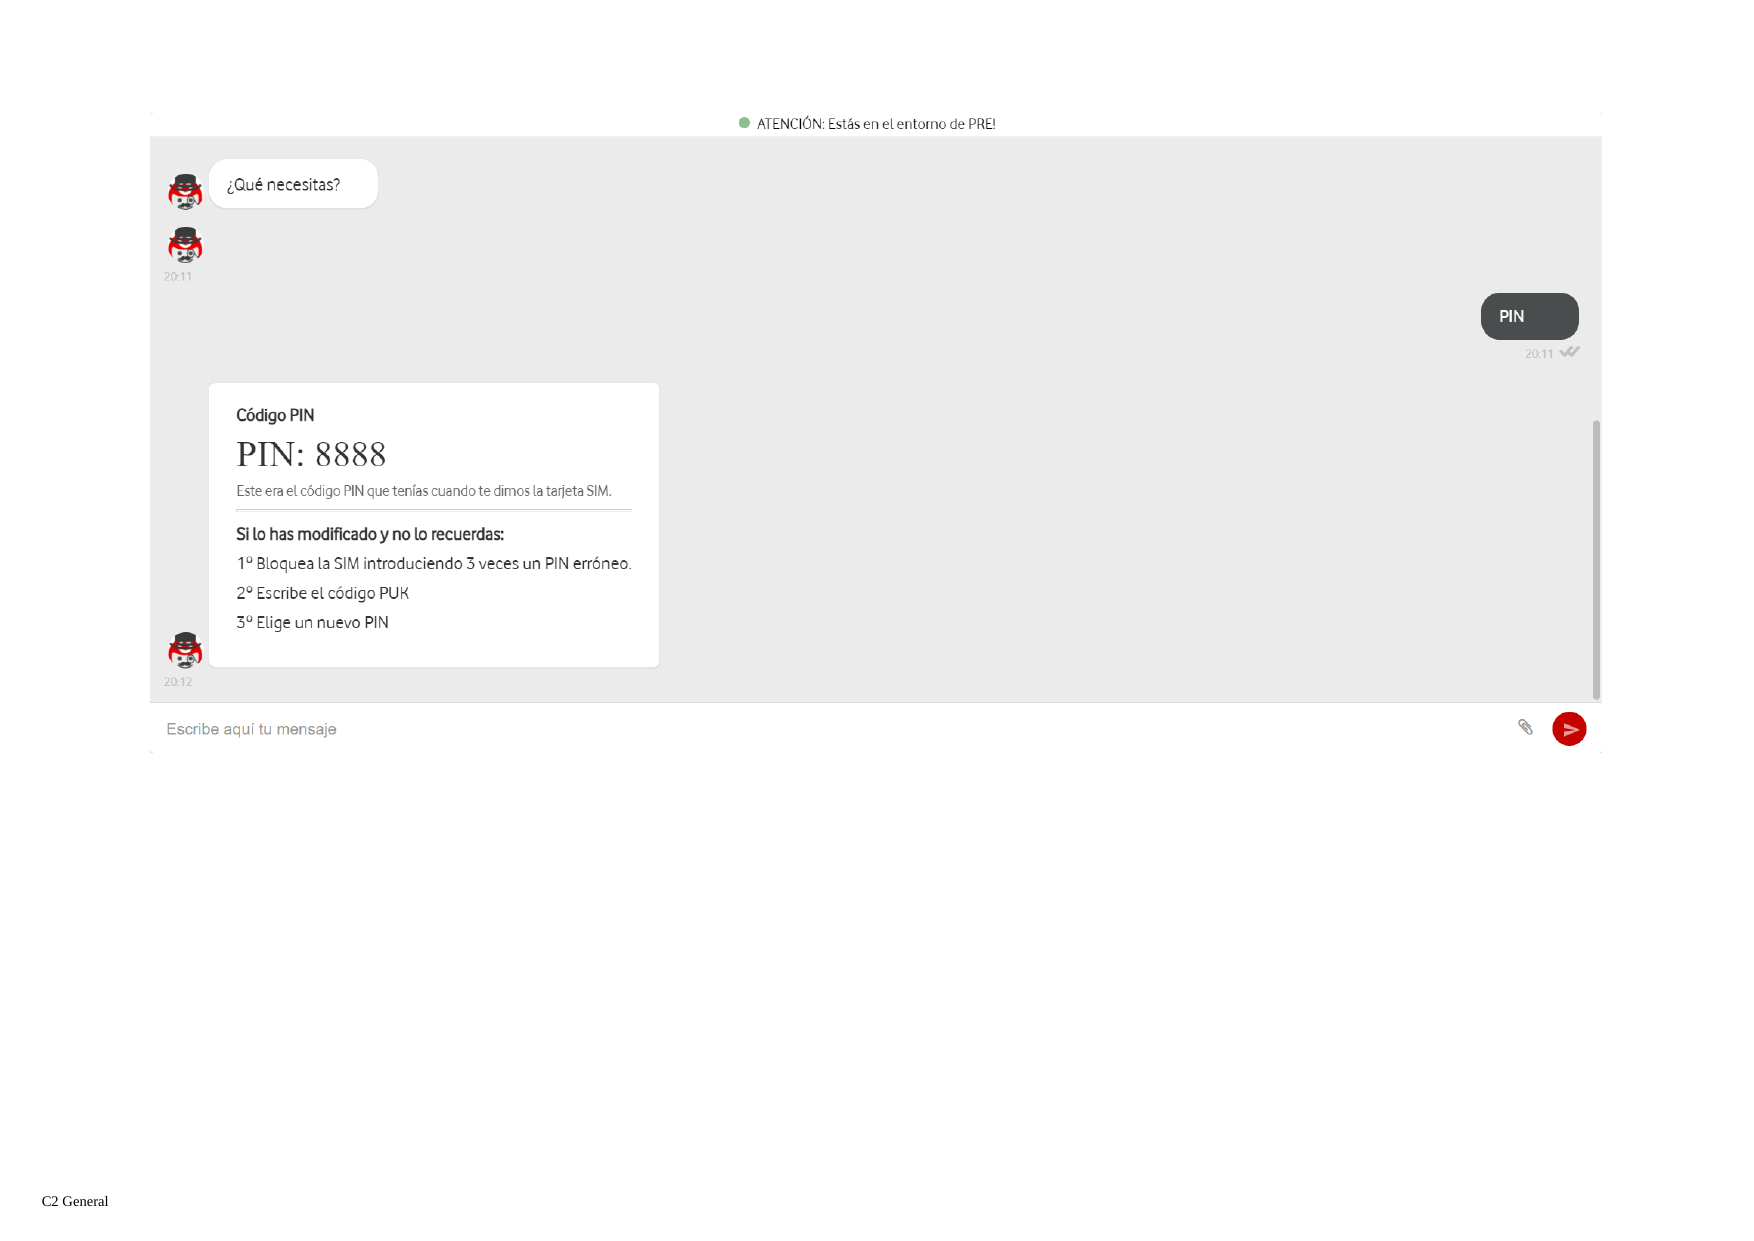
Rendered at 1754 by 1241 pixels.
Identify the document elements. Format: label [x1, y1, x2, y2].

picture [150, 112, 1602, 753]
